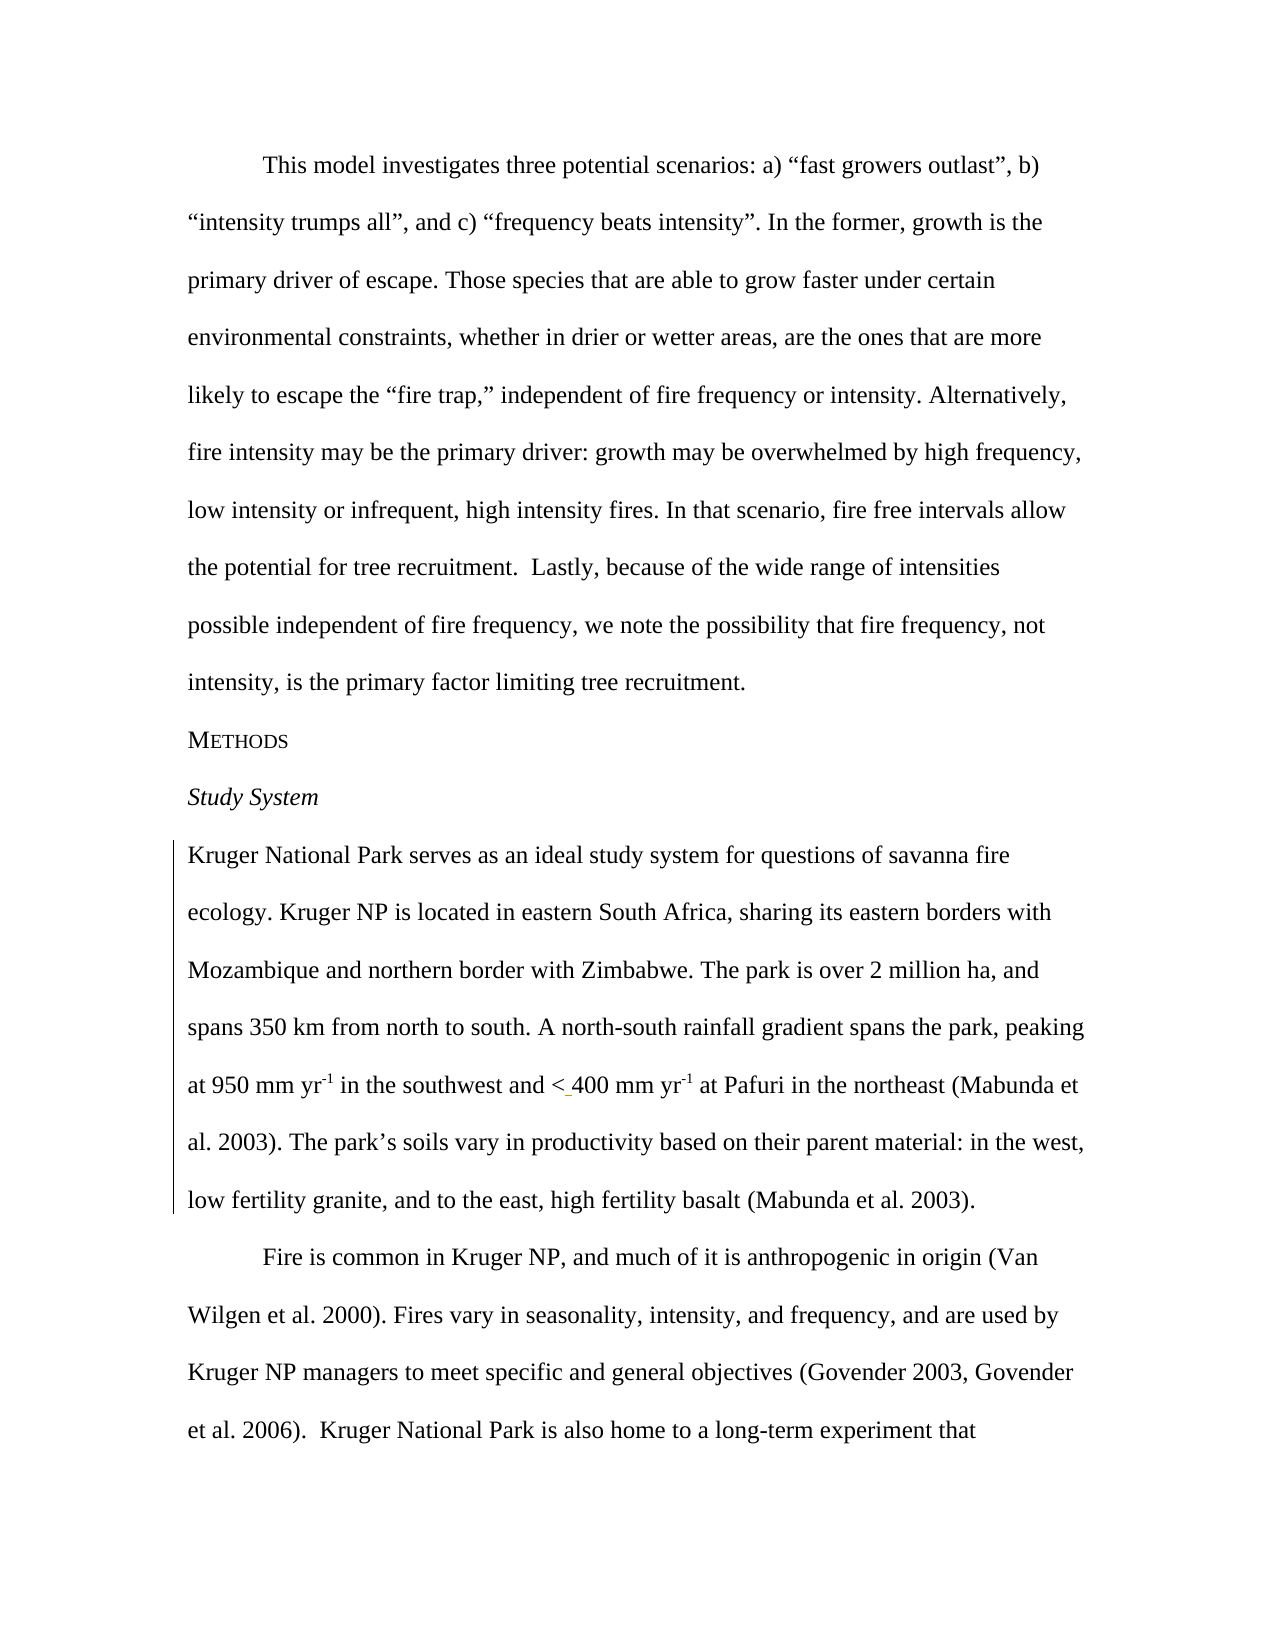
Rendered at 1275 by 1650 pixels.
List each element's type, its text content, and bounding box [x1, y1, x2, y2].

text This model investigates three potential scenarios: a) “fast growers outlast”, b) “intensity trumps all”, and c) “frequency beats intensity”. In the former, growth is the primary driver of escape. Those species that are able to grow faster under certain environmental constraints, whether in drier or wetter areas, are the ones that are more likely to escape the “fire trap,” independent of fire frequency or intensity. Alternatively, fire intensity may be the primary driver: growth may be overwhelmed by high frequency, low intensity or infrequent, high intensity fires. In that scenario, fire free intervals allow the potential for tree recruitment. Lastly, because of the wide range of intensities possible independent of fire frequency, we note the possibility that fire frequency, not intensity, is the primary factor limiting tree recruitment. [187, 150, 1087, 696]
subtitle Study System [187, 782, 1087, 811]
subtitle Methods [187, 725, 1087, 754]
text Kruger National Park serves as an ideal study system for questions of savanna fire ecology. Kruger NP is located in eastern South Africa, sharing its eastern borders with Mozambique and northern border with Zimbabwe. The park is over 2 million ha, and spans 350 km from north to south. A north-south rainfall gradient spans the park, peaking at 950 mm yr-1 in the southwest and <400 mm yr-1 at Pafuri in the northeast (Mabunda et al. 2003). The park’s soils vary in productivity based on their parent material: in the west, low fertility granite, and to the east, high fertility basalt (Mabunda et al. 2003). [187, 840, 1087, 1214]
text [187, 1242, 1087, 1444]
